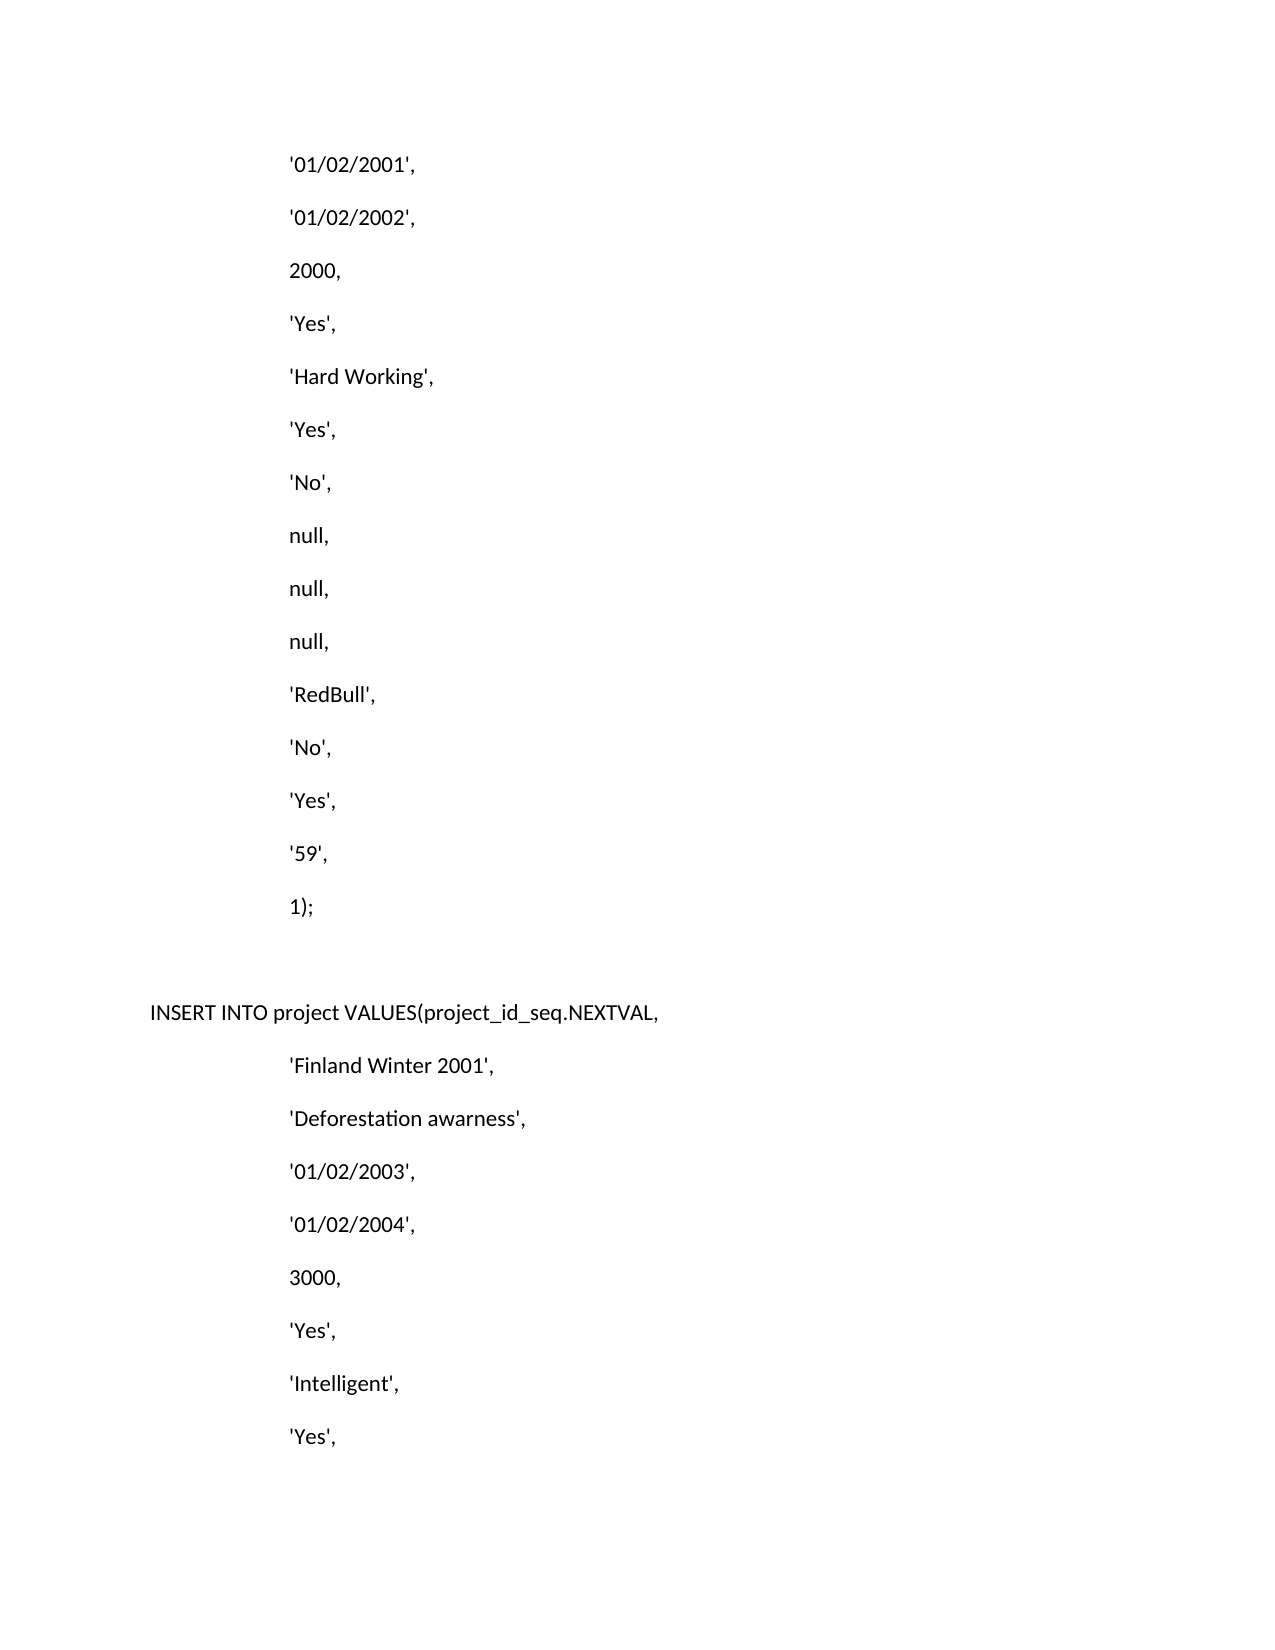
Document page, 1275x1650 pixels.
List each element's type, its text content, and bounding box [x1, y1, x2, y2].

text '01/02/2003', [150, 1157, 1125, 1185]
text 3000, [150, 1263, 1125, 1291]
text 'Hard Working', [150, 362, 1125, 390]
text null, [150, 627, 1125, 655]
text null, [150, 574, 1125, 602]
text '01/02/2001', [150, 150, 1125, 178]
text 'No', [150, 733, 1125, 761]
text 2000, [150, 256, 1125, 284]
text 'RedBull', [150, 680, 1125, 708]
text 'Deforestation awarness', [150, 1104, 1125, 1132]
text 'Yes', [150, 1422, 1125, 1451]
text 1); [150, 892, 1125, 920]
text 'Yes', [150, 786, 1125, 814]
text 'Yes', [150, 1316, 1125, 1344]
text '01/02/2002', [150, 203, 1125, 231]
text '01/02/2004', [150, 1210, 1125, 1238]
text 'Yes', [150, 415, 1125, 443]
text 'Finland Winter 2001', [150, 1051, 1125, 1079]
text INSERT INTO project VALUES(project_id_seq.NEXTVAL, [150, 998, 1125, 1026]
text '59', [150, 839, 1125, 867]
text null, [150, 521, 1125, 549]
text 'Intelligent', [150, 1369, 1125, 1397]
text 'Yes', [150, 309, 1125, 337]
text 'No', [150, 468, 1125, 496]
